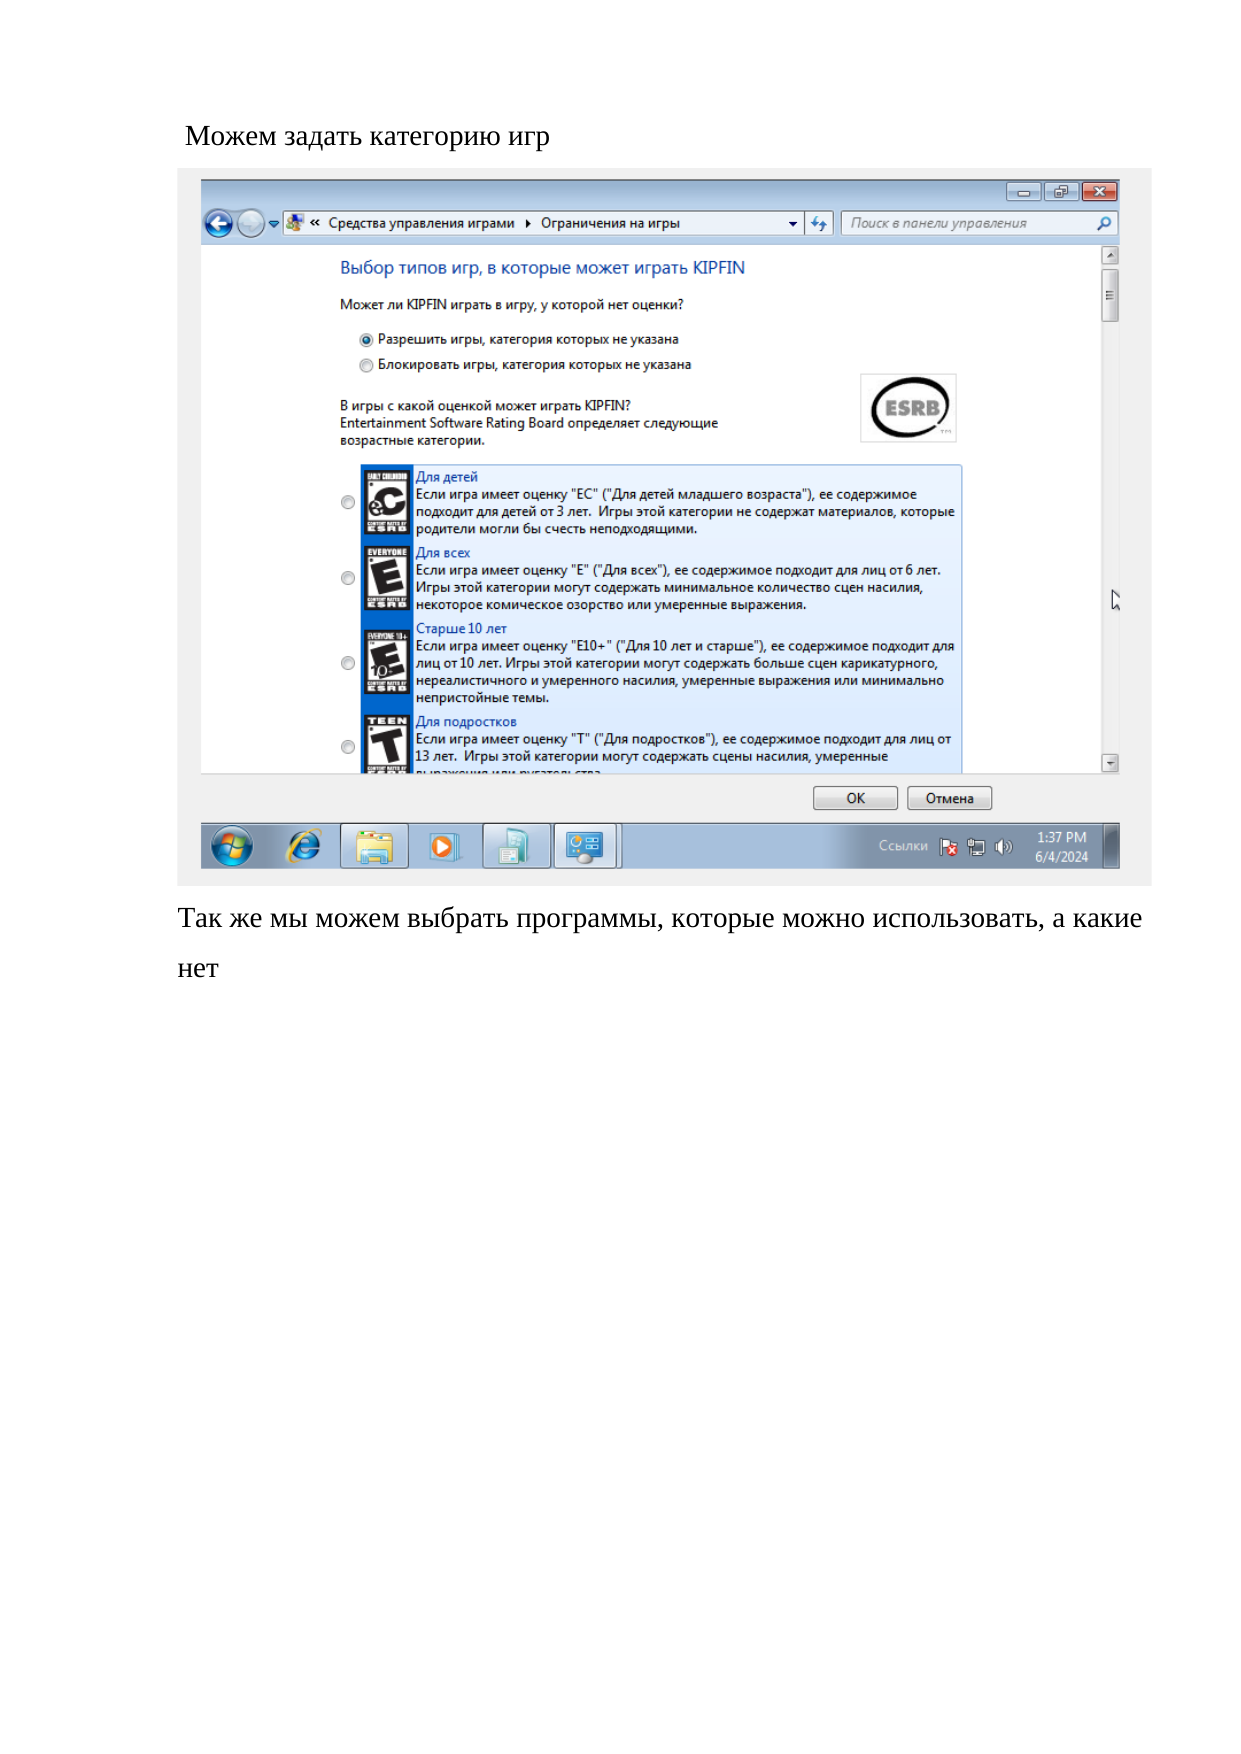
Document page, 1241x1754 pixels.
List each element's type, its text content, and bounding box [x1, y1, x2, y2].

picture [177, 168, 1152, 886]
text Так же мы можем выбрать программы, которые можно использовать, а какие нет [177, 900, 1152, 984]
text Можем задать категорию игр [177, 118, 1152, 152]
